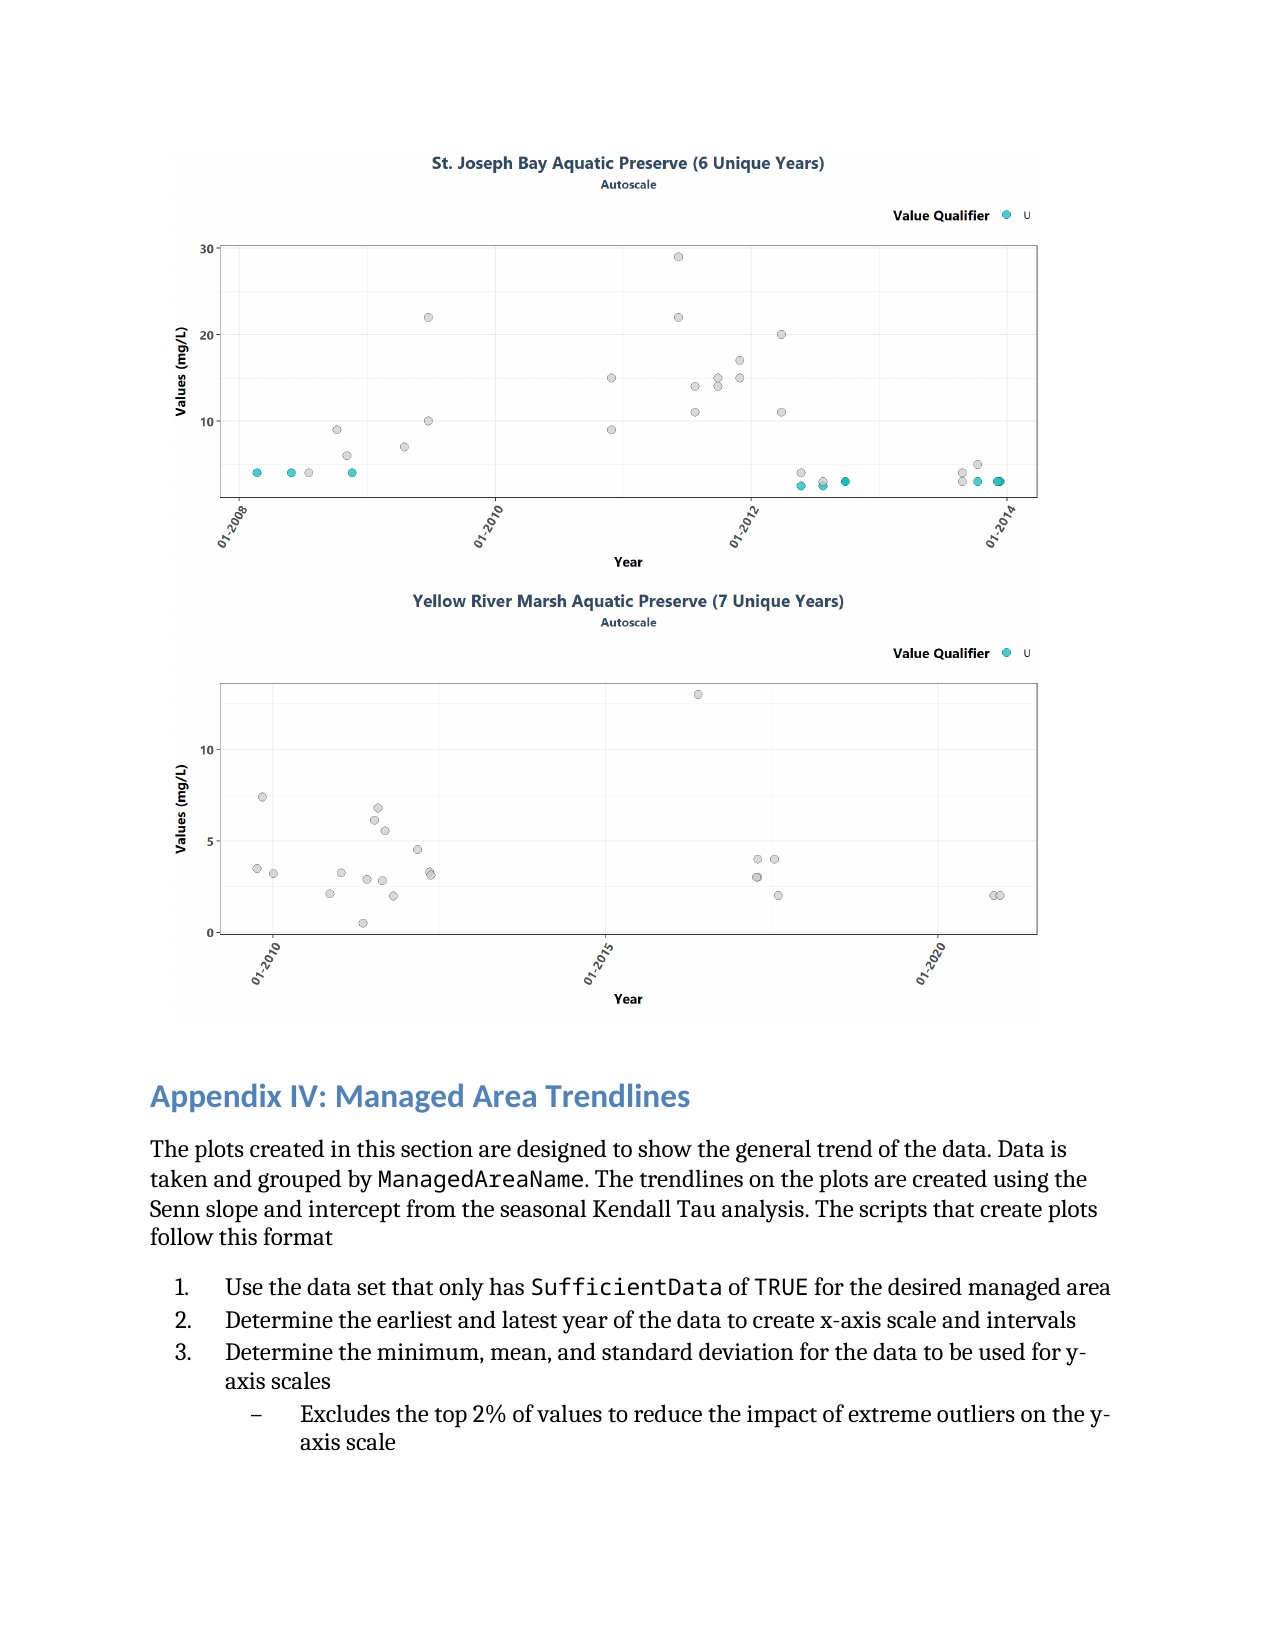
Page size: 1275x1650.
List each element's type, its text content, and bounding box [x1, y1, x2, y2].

subtitle Appendix IV: Managed Area Trendlines [150, 1075, 1125, 1116]
list Determine the earliest and latest year of the data to create x-axis scale and intervals [175, 1306, 1125, 1334]
list Use the data set that only has SufficientData of TRUE for the desired managed area [175, 1271, 1125, 1302]
list Excludes the top 2% of values to reduce the impact of extreme outliers on the y-axis scale [250, 1399, 1125, 1457]
list Determine the minimum, mean, and standard deviation for the data to be used for y-axis scales [175, 1338, 1125, 1396]
text The plots created in this section are designed to show the general trend of the data. Data is taken and grouped by ManagedAreaName. The trendlines on the plots are created using the Senn slope and intercept from the seasonal Kendall Tau analysis. The scripts that create plots follow this format [150, 1134, 1125, 1252]
picture [168, 150, 1044, 1025]
